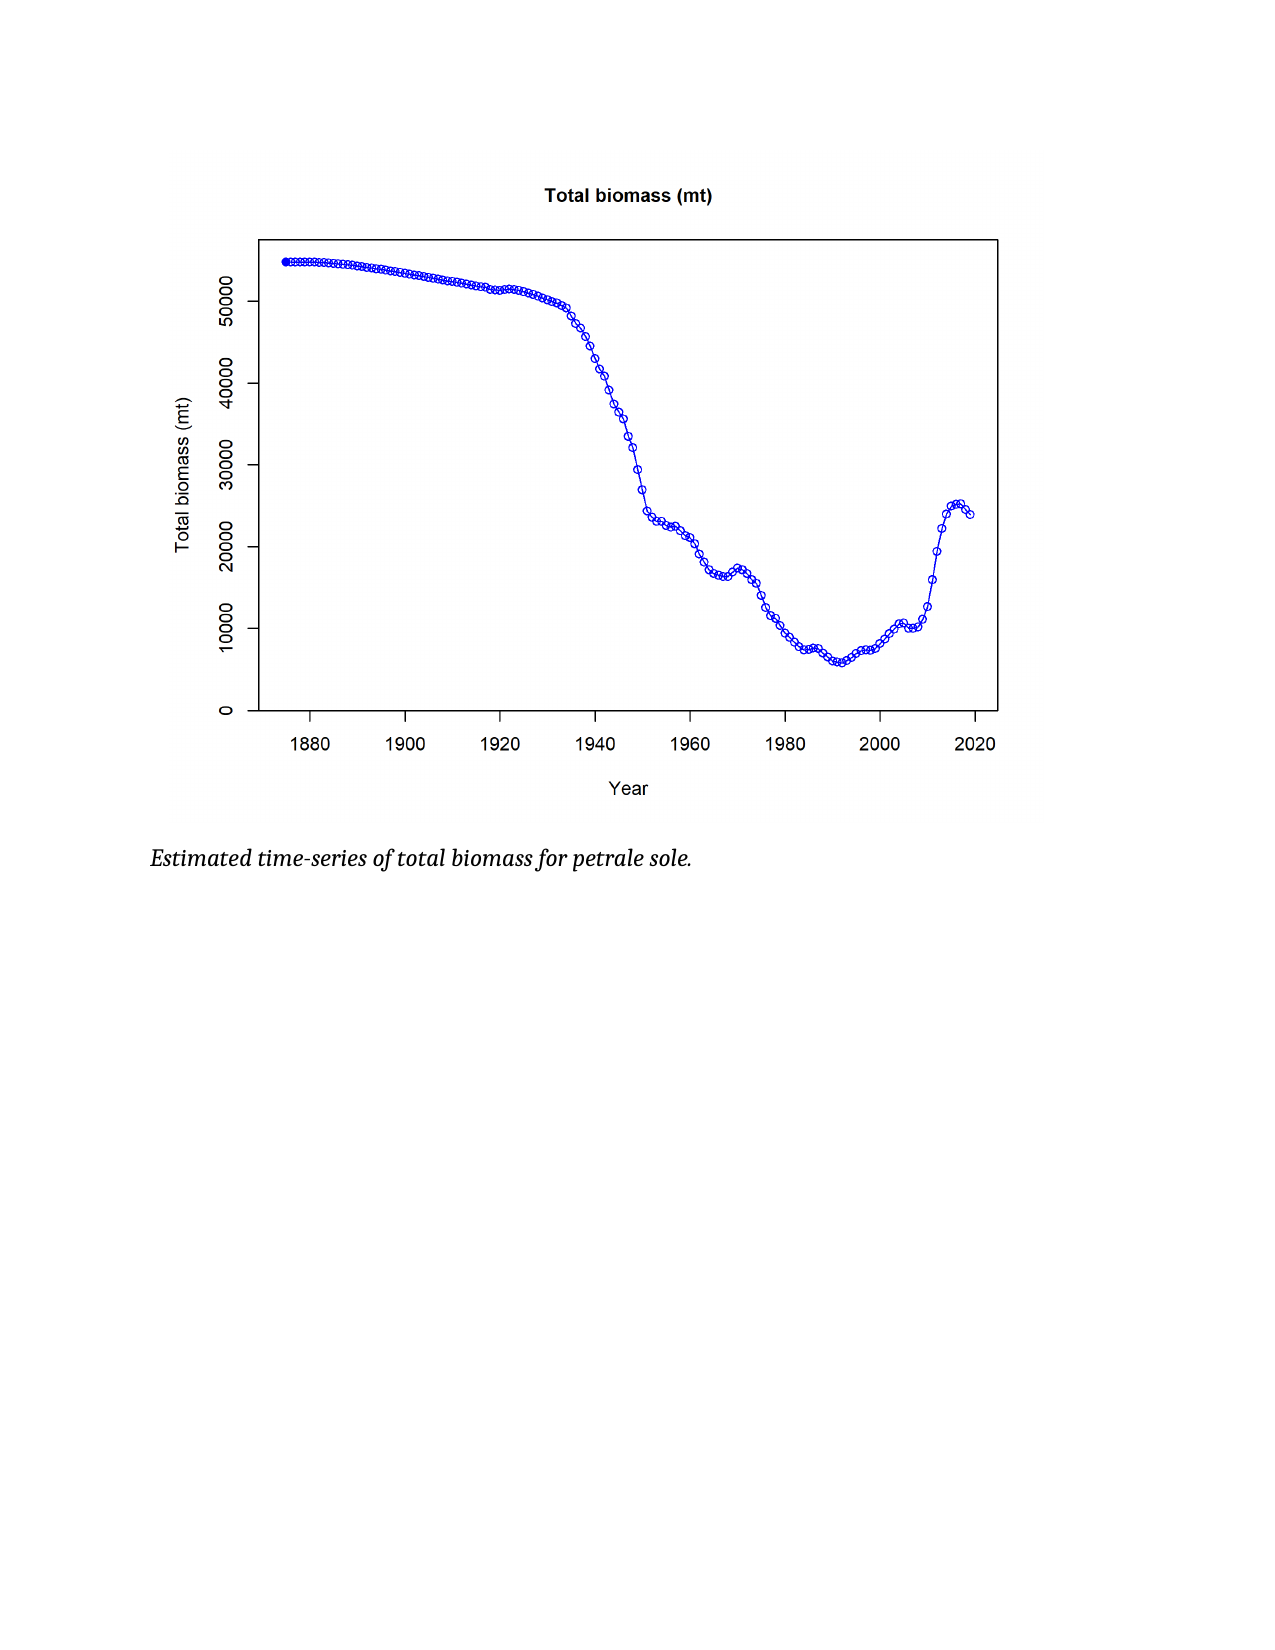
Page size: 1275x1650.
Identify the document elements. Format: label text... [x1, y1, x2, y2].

text Estimated time-series of total biomass for petrale sole. [150, 844, 1125, 873]
picture [168, 150, 1044, 823]
